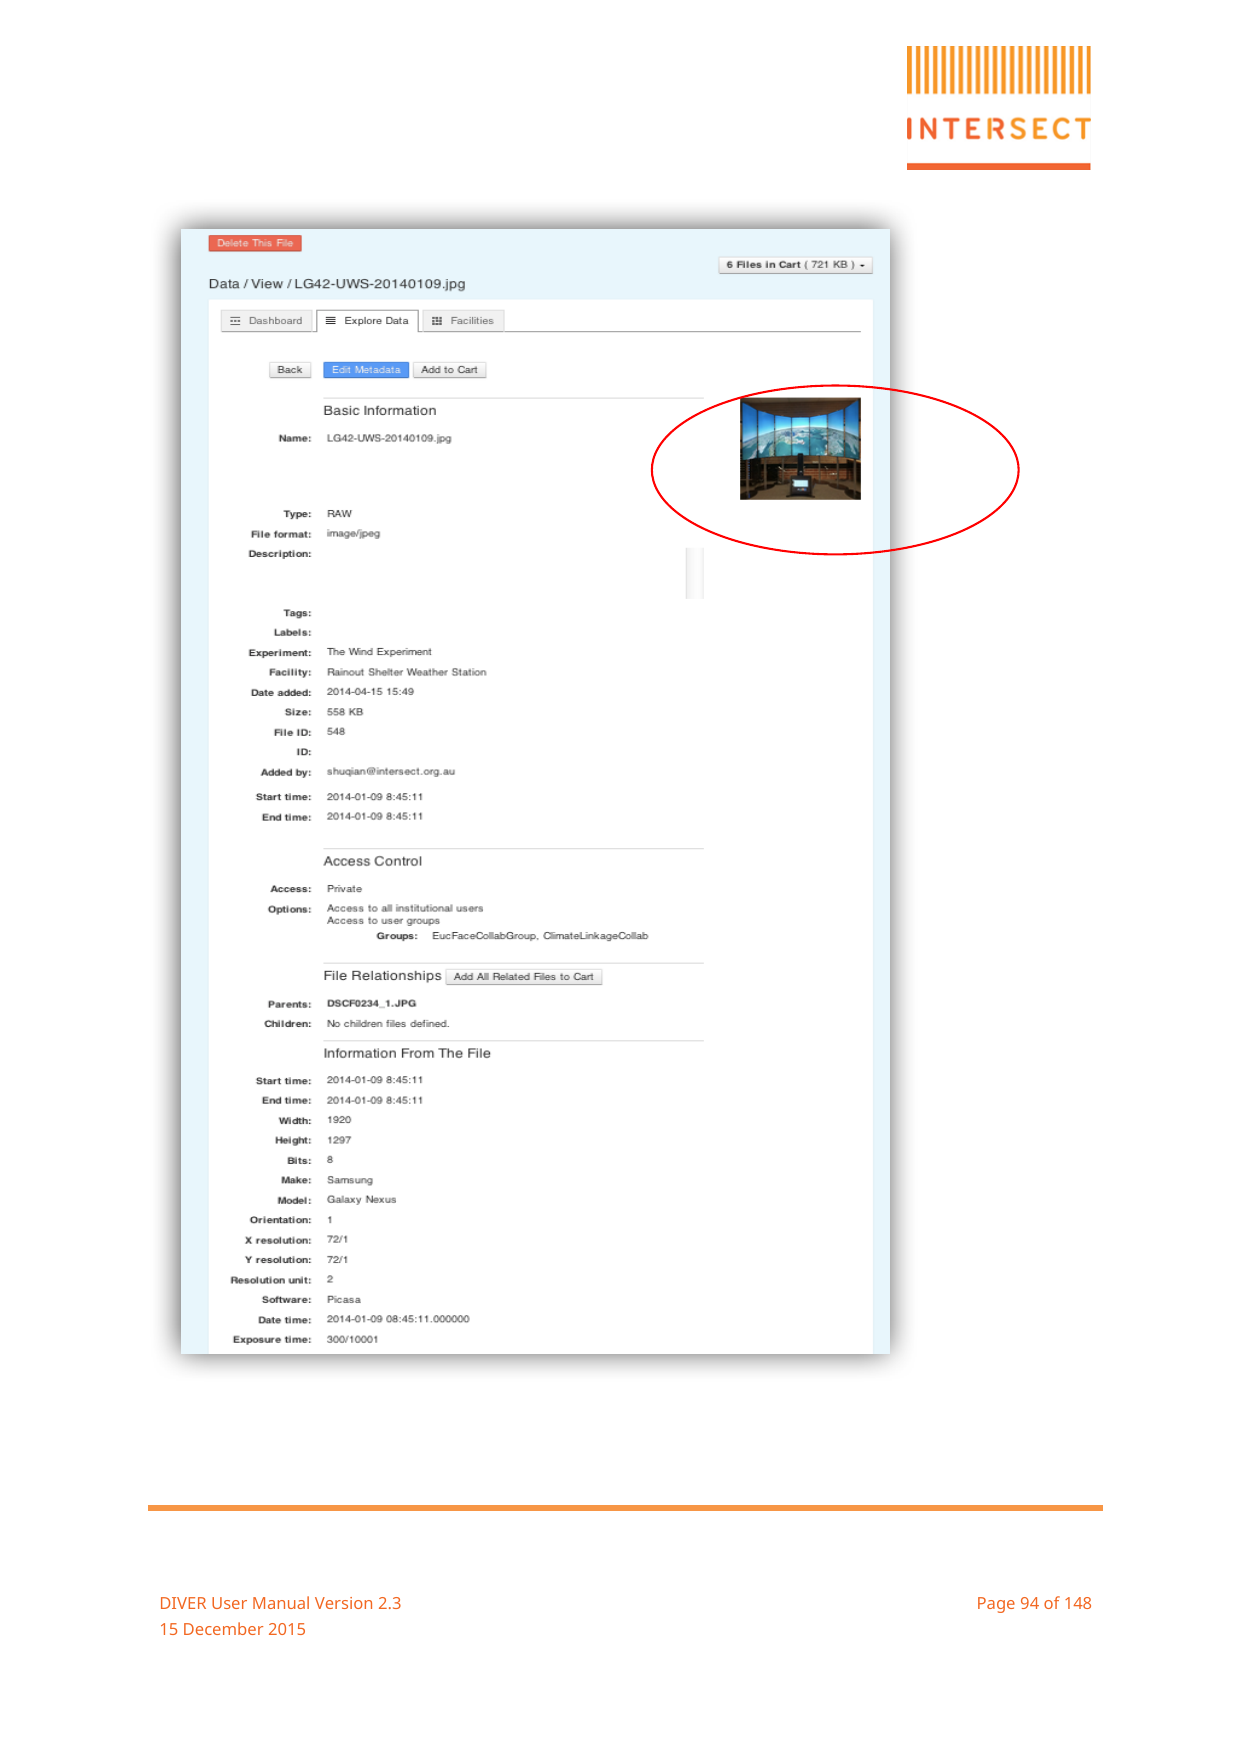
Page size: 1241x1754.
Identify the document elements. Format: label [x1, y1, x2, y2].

picture [181, 229, 890, 1354]
picture [653, 387, 890, 553]
picture [905, 44, 1093, 172]
